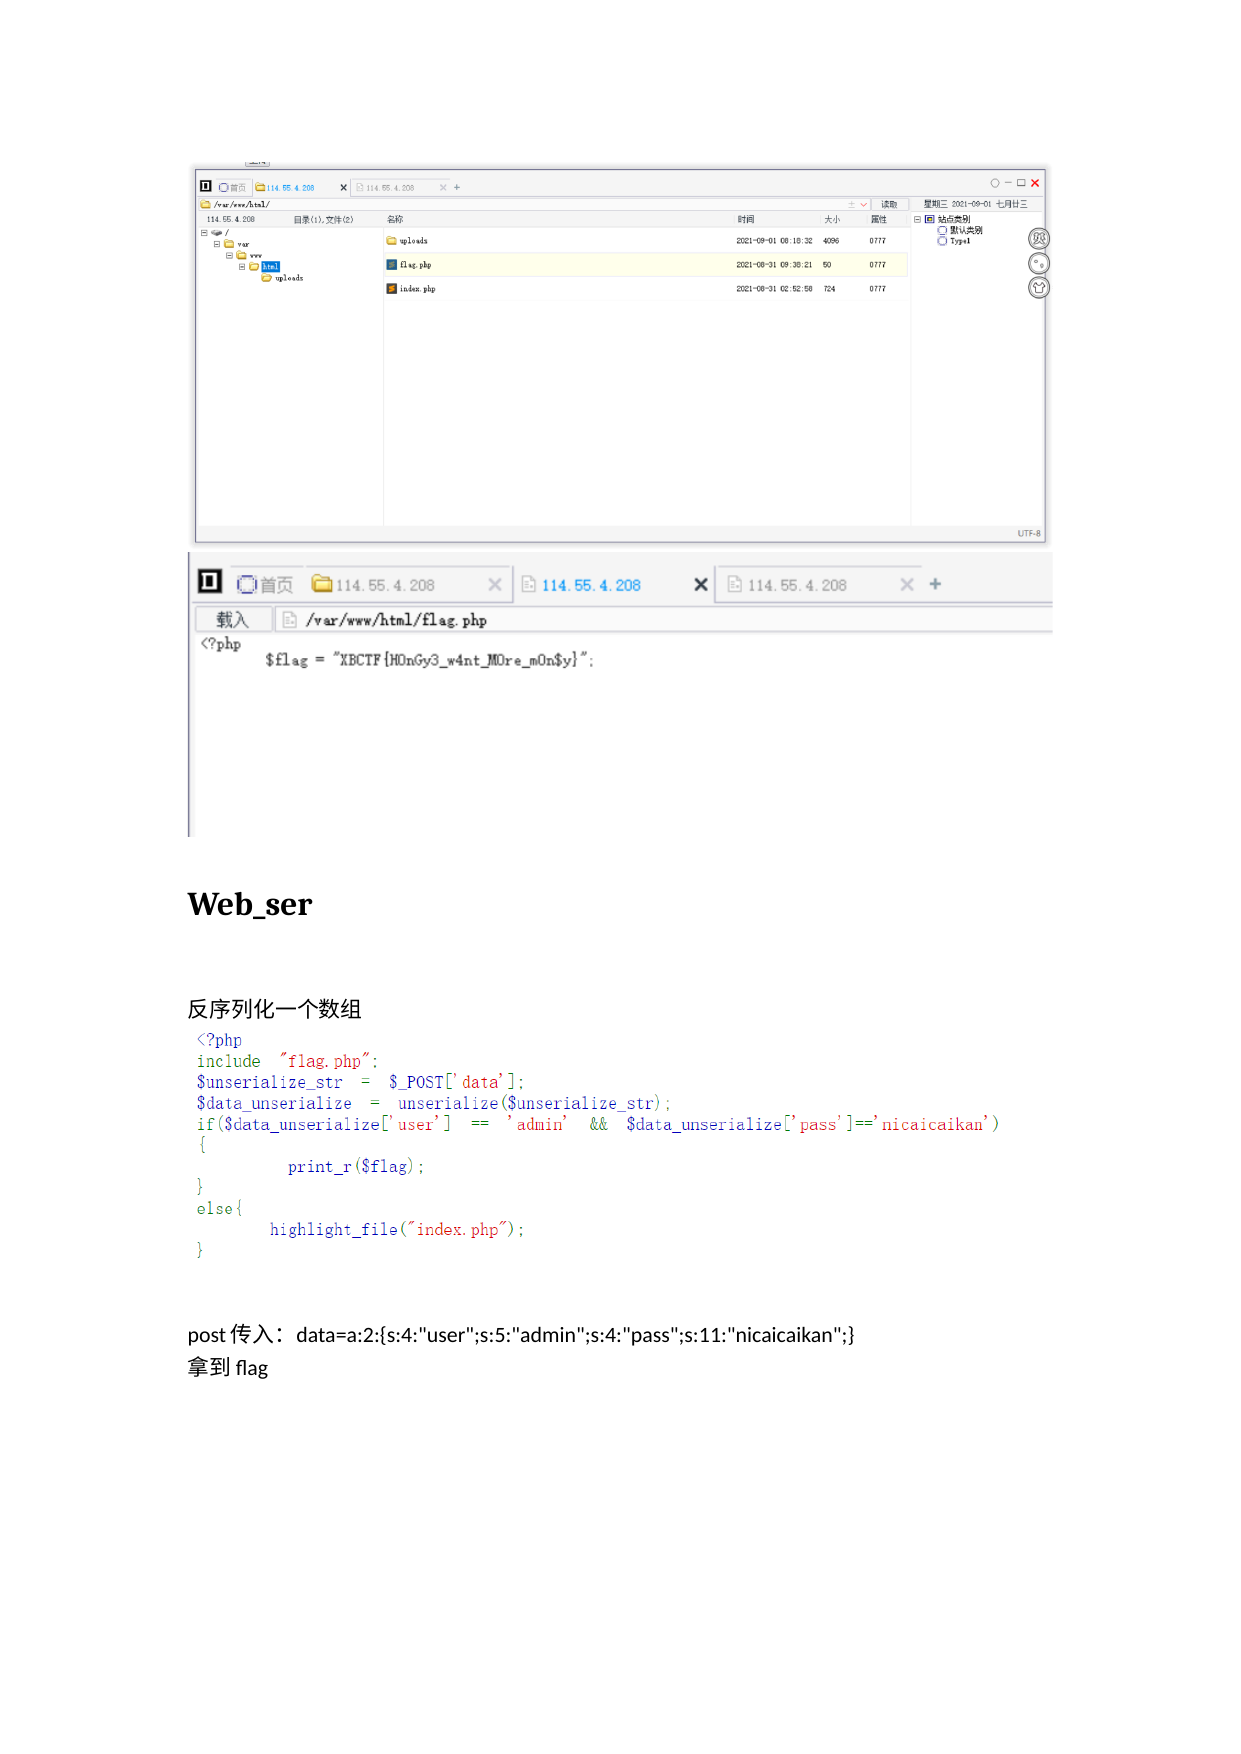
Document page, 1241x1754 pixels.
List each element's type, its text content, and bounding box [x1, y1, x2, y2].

subtitle Web_ser [187, 872, 1053, 937]
picture [187, 552, 1053, 837]
text 反序列化一个数组 [187, 992, 1053, 1024]
picture [187, 1024, 1053, 1299]
picture [187, 162, 1053, 550]
text 拿到flag [187, 1349, 1053, 1382]
text post传入：data=a:2:{s:4:"user";s:5:"admin";s:4:"pass";s:11:"nicaicaikan";} [187, 1317, 1053, 1349]
